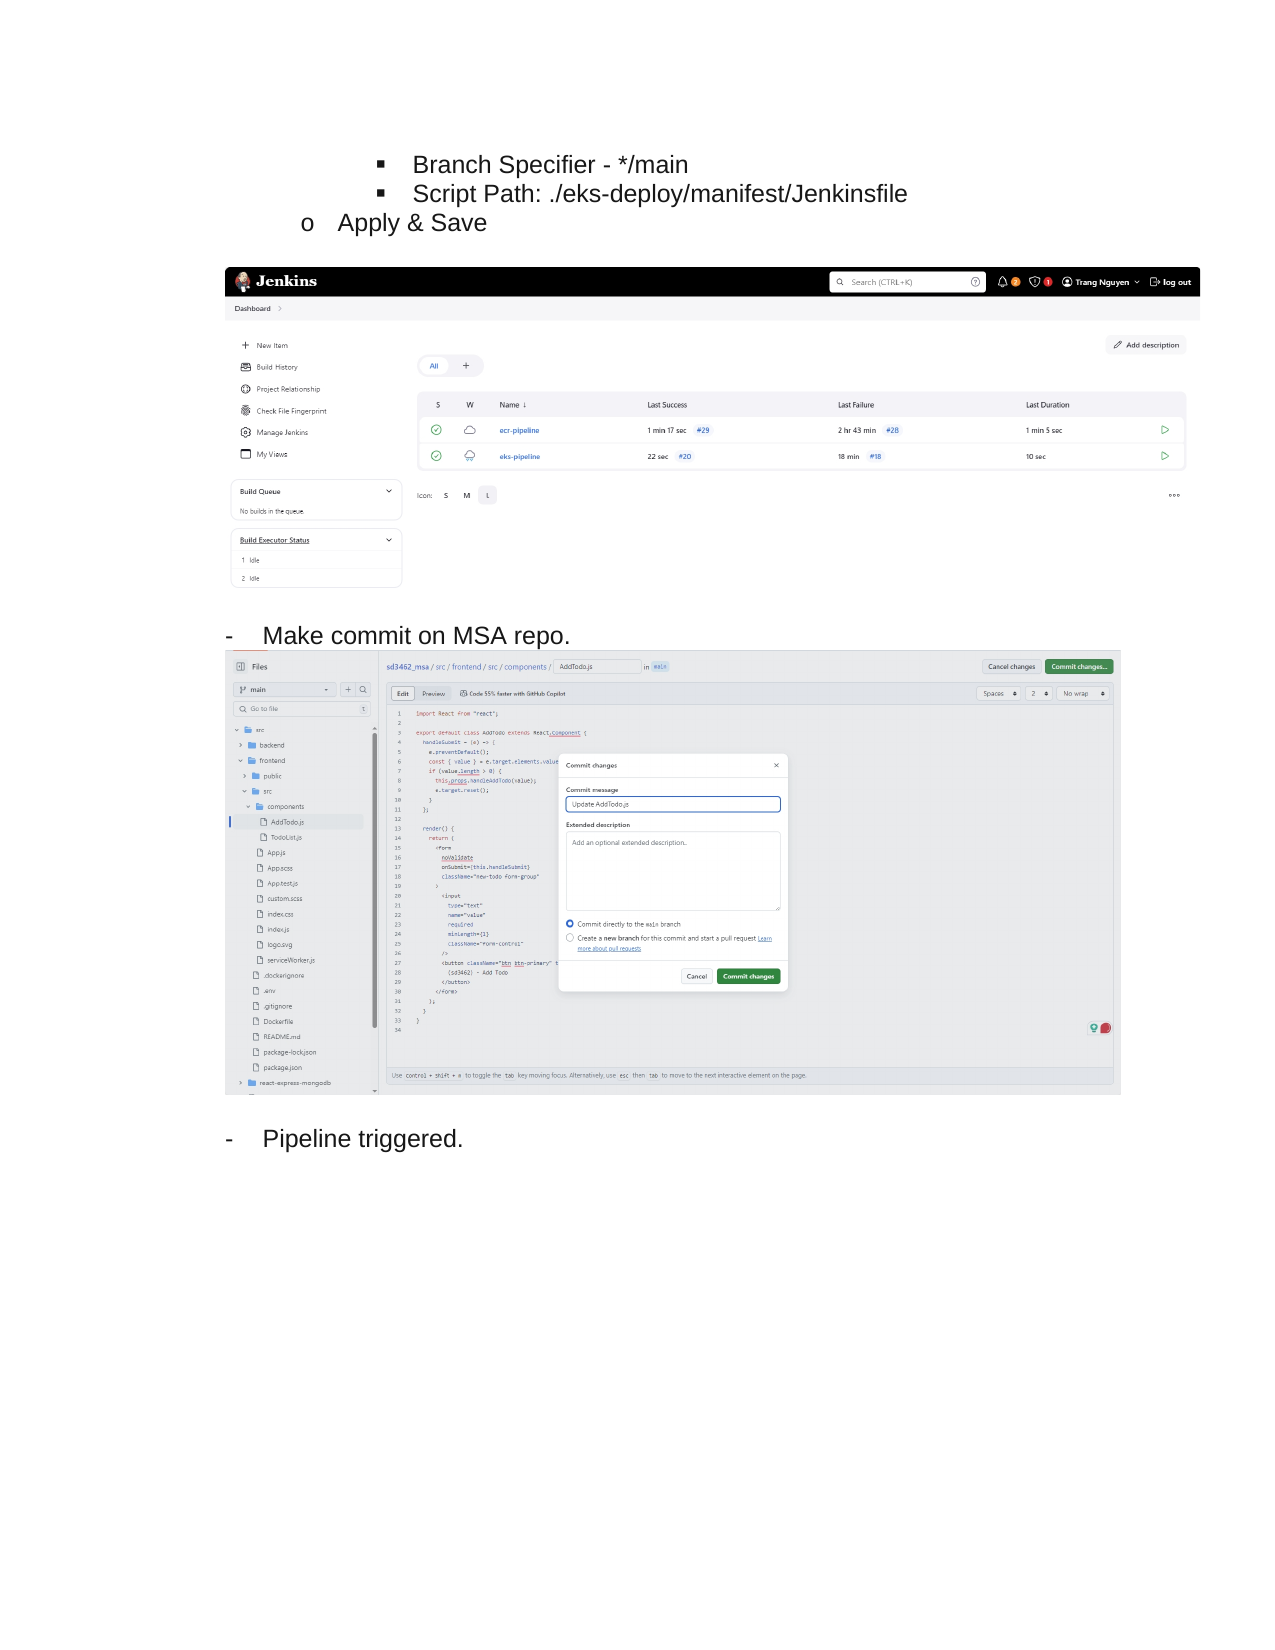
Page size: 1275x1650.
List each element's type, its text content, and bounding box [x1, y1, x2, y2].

picture [225, 267, 1200, 593]
list Make commit on MSA repo. [225, 621, 1125, 650]
list Script Path: ./eks-deploy/manifest/Jenkinsfile [375, 179, 1125, 208]
picture [225, 650, 1121, 1095]
list Apply & Save [300, 208, 1125, 239]
list Pipeline triggered. [225, 1124, 1125, 1152]
list Branch Specifier - */main [375, 150, 1125, 179]
